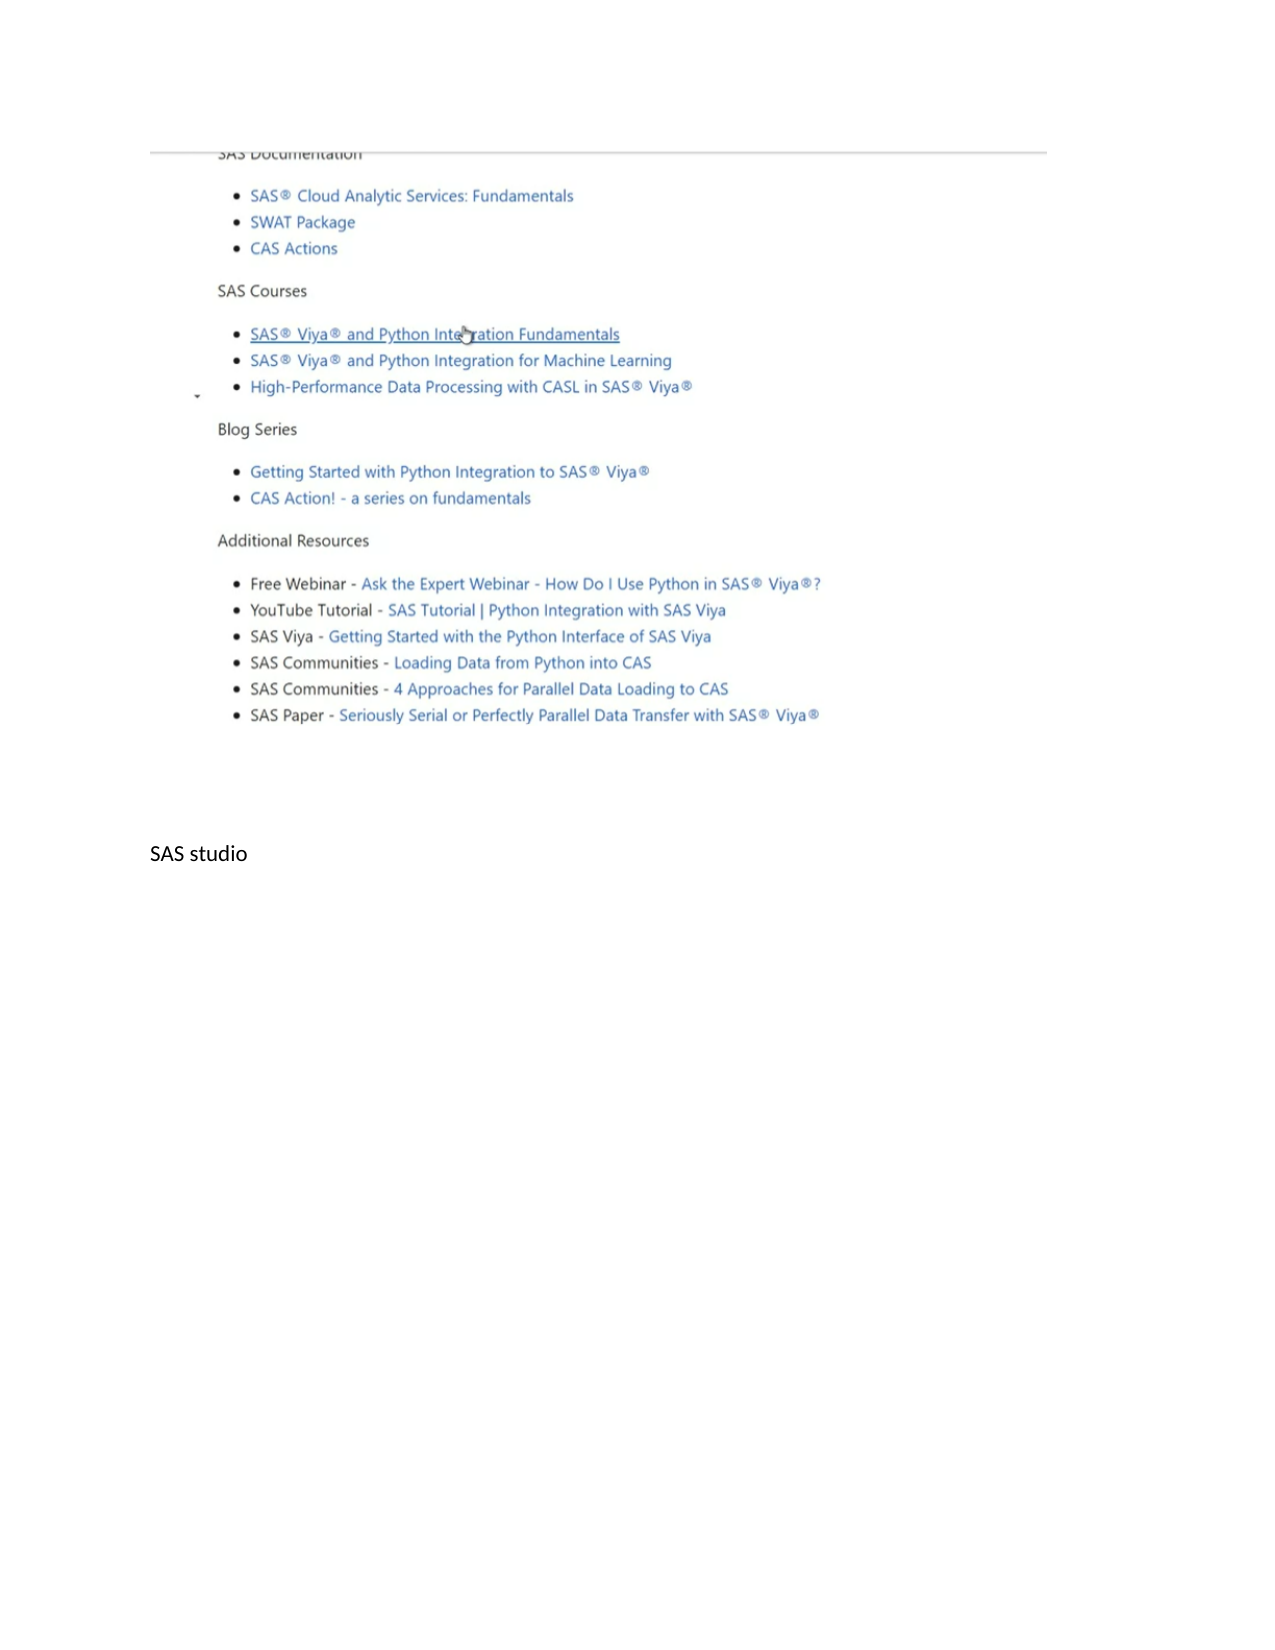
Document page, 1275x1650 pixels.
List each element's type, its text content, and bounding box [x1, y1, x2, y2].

text SAS studio [150, 839, 1125, 867]
picture [150, 150, 1047, 726]
